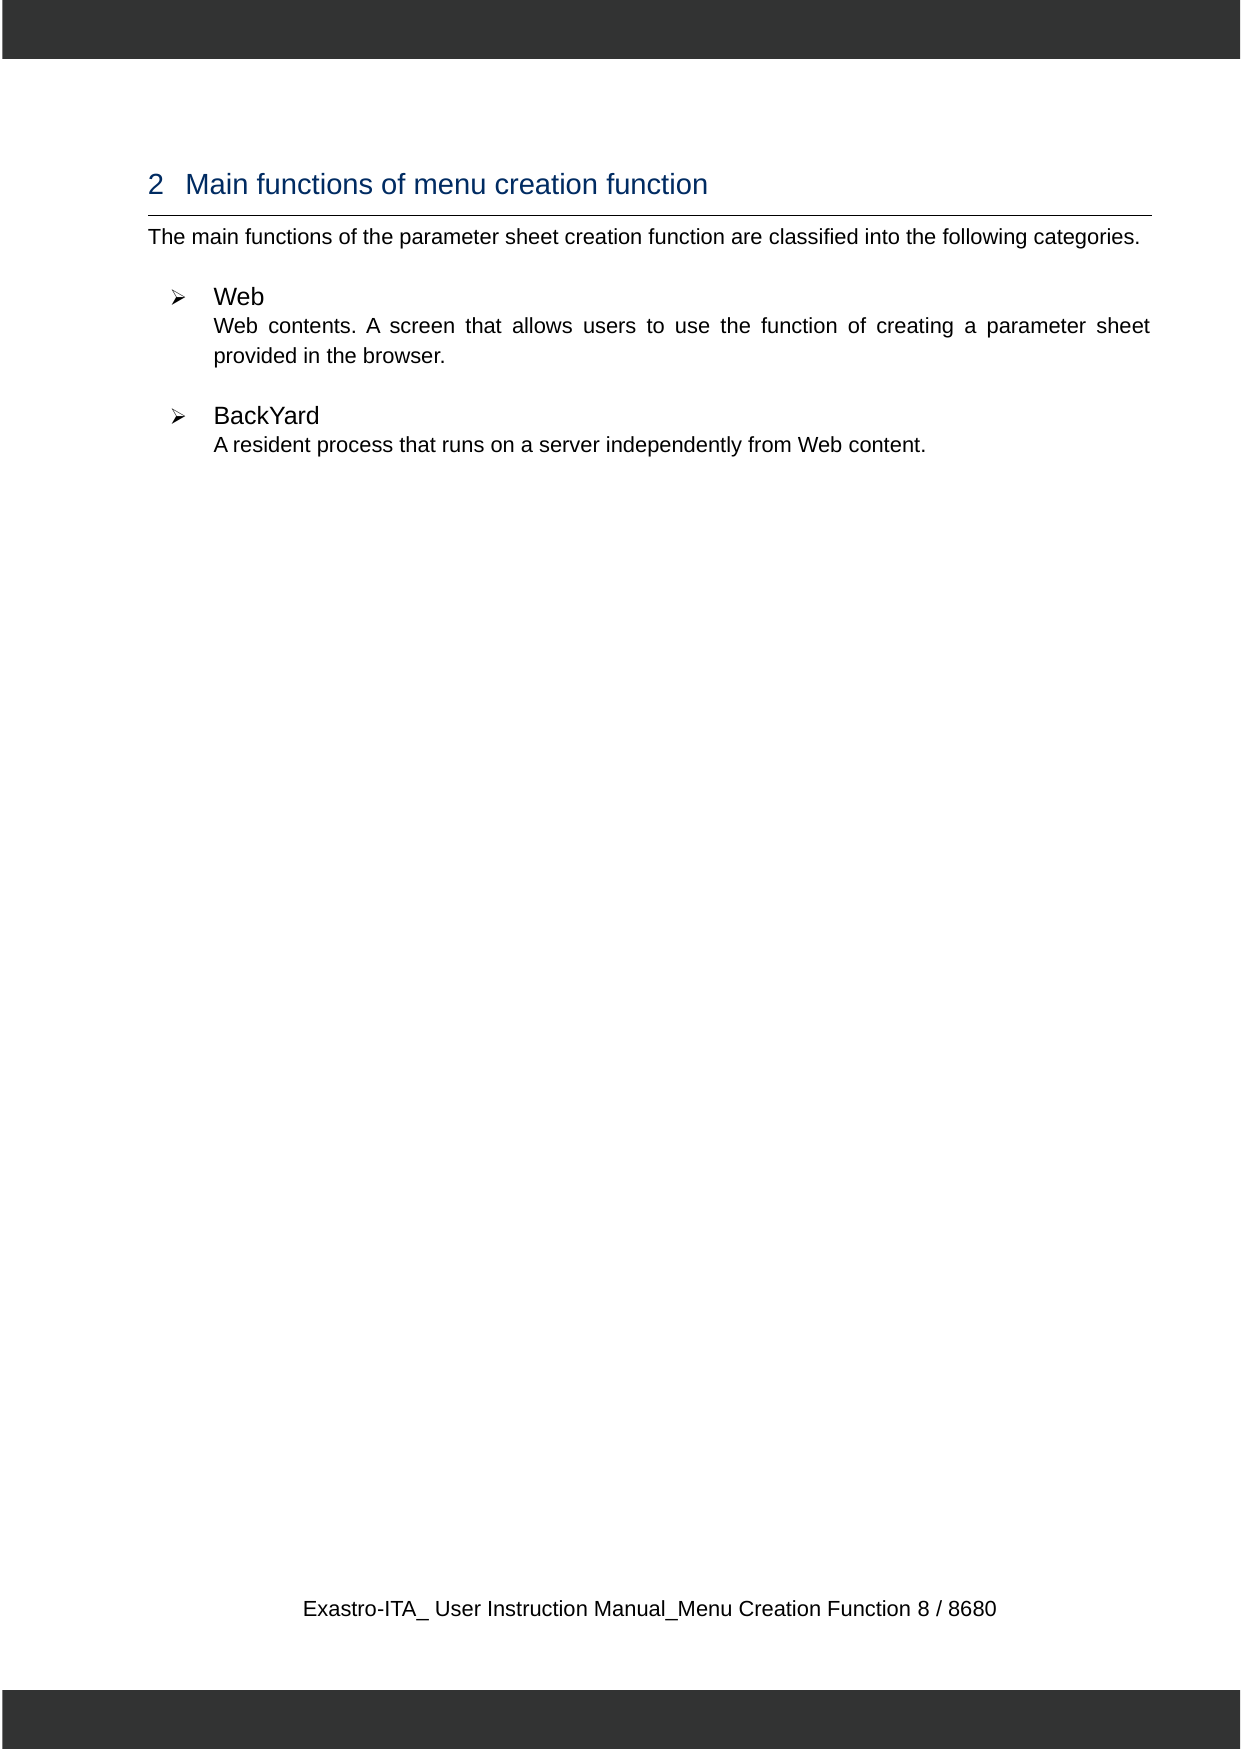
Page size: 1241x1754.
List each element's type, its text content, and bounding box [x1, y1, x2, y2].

picture [2, 0, 1241, 59]
picture [2, 1690, 1241, 1749]
list BackYard A resident process that runs on a server independently from Web content. [169, 400, 1152, 460]
text The main functions of the parameter sheet creation function are classified into the following categories. [148, 221, 1152, 251]
list Web Web contents. A screen that allows users to use the function of creating a parameter sheet provided in the browser. [169, 281, 1152, 370]
subtitle Main functions of menu creation function [148, 154, 1152, 215]
